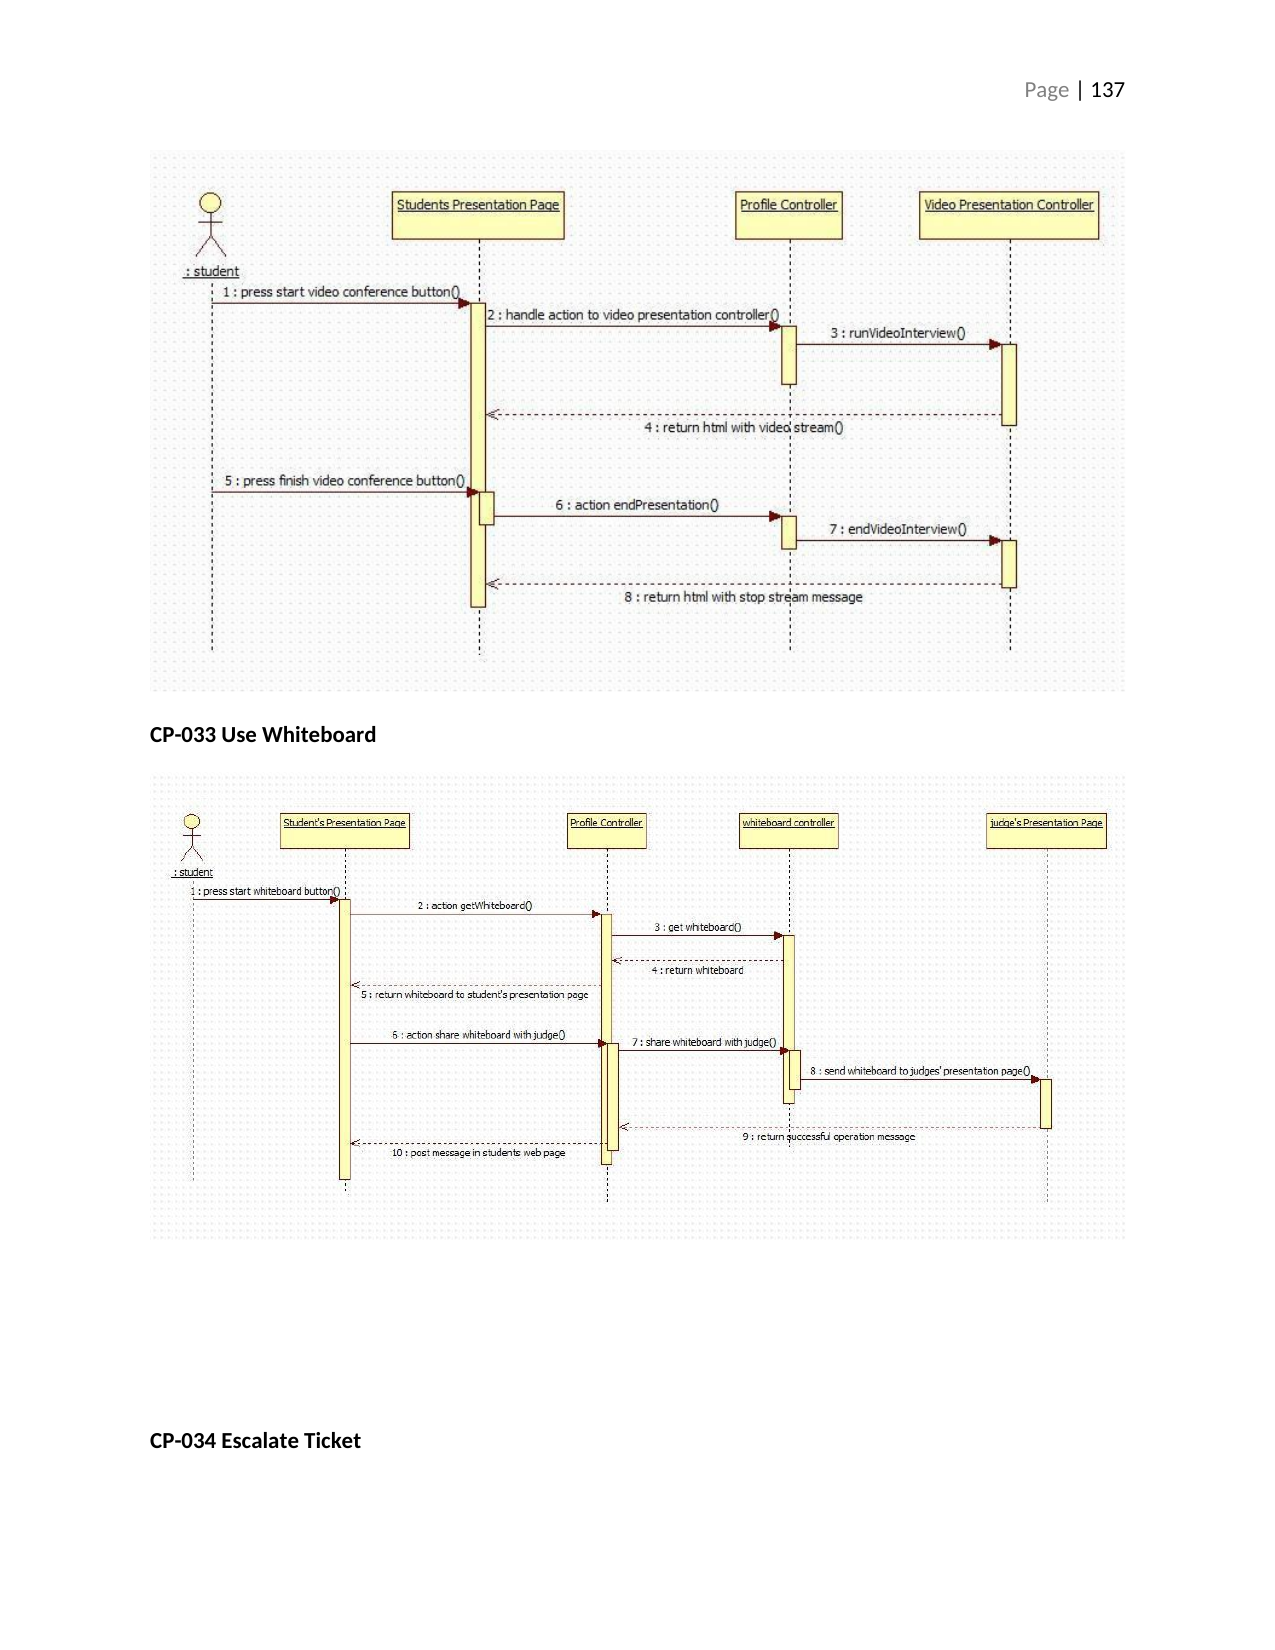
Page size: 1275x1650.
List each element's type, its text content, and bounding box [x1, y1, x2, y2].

text CP-033 Use Whiteboard [150, 720, 1125, 748]
picture [150, 150, 1125, 695]
text CP-034 Escalate Ticket [150, 1427, 1125, 1454]
picture [150, 772, 1125, 1243]
